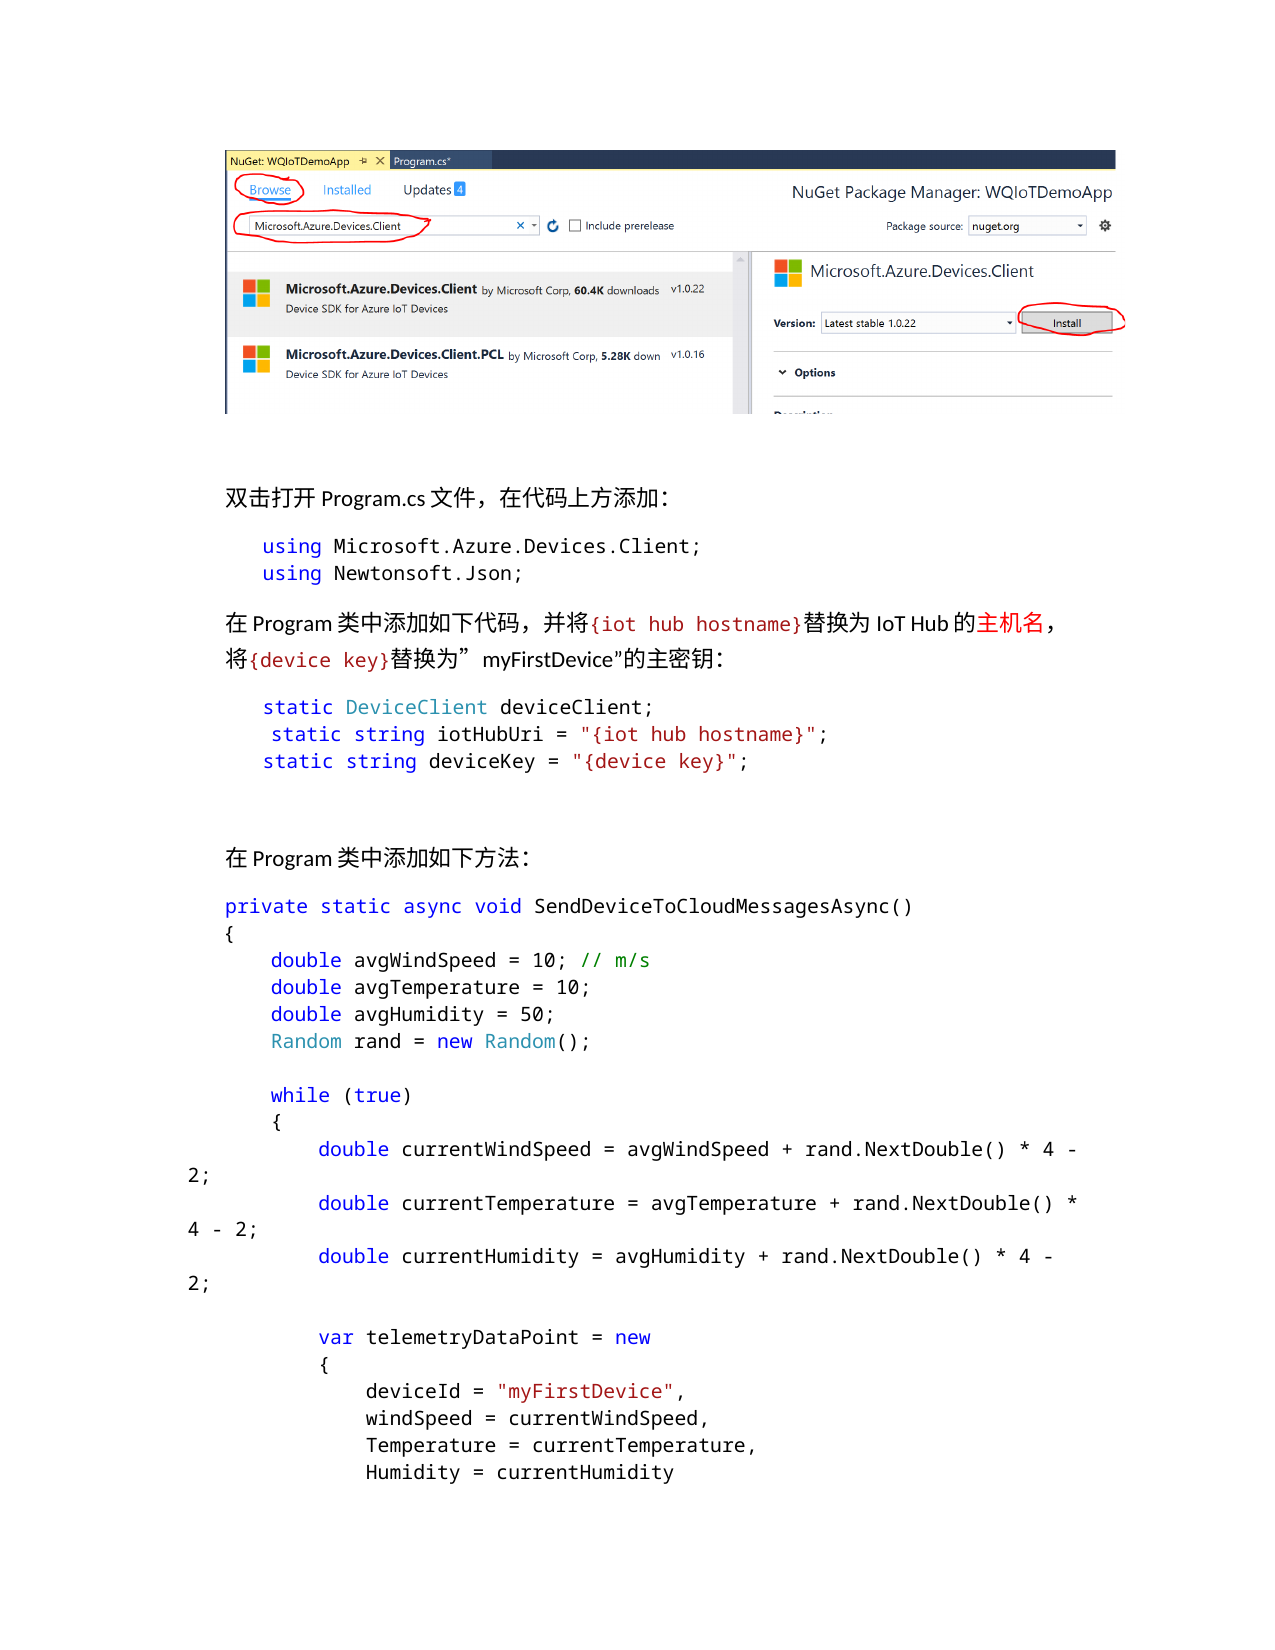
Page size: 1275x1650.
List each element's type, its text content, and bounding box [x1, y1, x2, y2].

text windSpeed = currentWindSpeed, [187, 1404, 1087, 1432]
text double currentHumidity = avgHumidity + rand.NextDouble() * 4 - 2; [187, 1243, 1087, 1297]
text deviceId = "myFirstDevice", [187, 1378, 1087, 1404]
picture [225, 150, 1125, 414]
text private static async void SendDeviceToCloudMessagesAsync() [187, 892, 1087, 919]
list 在Program类中添加如下方法： [225, 839, 1087, 873]
text var telemetryDataPoint = new [187, 1324, 1087, 1351]
text { [187, 919, 1087, 946]
text Random rand = new Random(); [187, 1027, 1087, 1054]
text double currentWindSpeed = avgWindSpeed + rand.NextDouble() * 4 - 2; [187, 1135, 1087, 1189]
text using Microsoft.Azure.Devices.Client; [187, 532, 1087, 559]
text double avgHumidity = 50; [187, 1000, 1087, 1027]
list using Newtonsoft.Json; [225, 559, 1087, 586]
list 在Program类中添加如下代码，并将{iot hub hostname}替换为IoT Hub的主机名，将{device key}替换为”myFirstDevice”的主密钥： [225, 604, 1087, 674]
list static string deviceKey = "{device key}"; [225, 747, 1087, 774]
text static string iotHubUri = "{iot hub hostname}"; [187, 720, 1087, 747]
text Temperature = currentTemperature, [187, 1432, 1087, 1458]
text double avgWindSpeed = 10; // m/s [187, 946, 1087, 973]
text static DeviceClient deviceClient; [187, 693, 1087, 720]
text { [187, 1351, 1087, 1378]
text Humidity = currentHumidity [187, 1458, 1087, 1486]
text while (true) [187, 1081, 1087, 1108]
text double currentTemperature = avgTemperature + rand.NextDouble() * 4 - 2; [187, 1189, 1087, 1243]
text double avgTemperature = 10; [187, 973, 1087, 1000]
text { [187, 1108, 1087, 1135]
list 双击打开Program.cs文件，在代码上方添加： [225, 479, 1087, 513]
